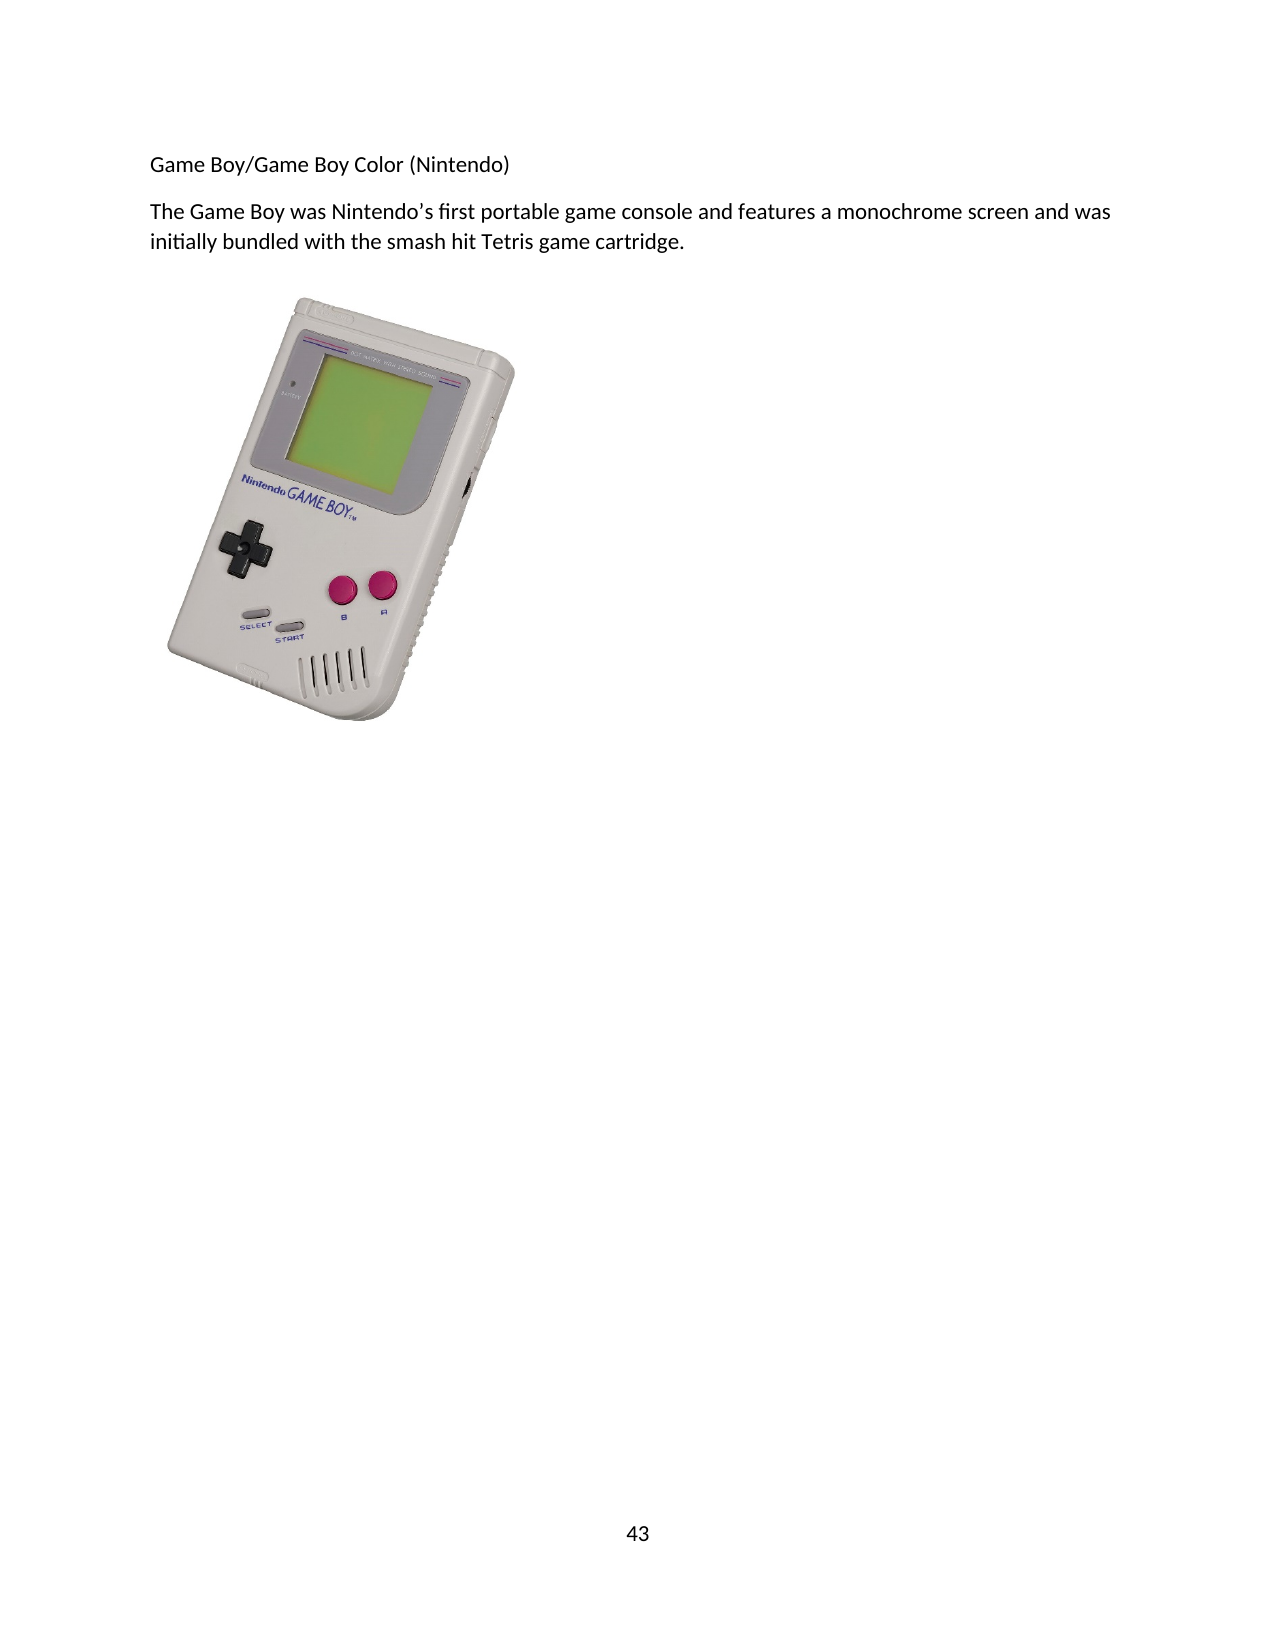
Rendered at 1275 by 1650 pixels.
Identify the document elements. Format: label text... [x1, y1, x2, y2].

text Game Boy/Game Boy Color (Nintendo) [150, 150, 1125, 178]
picture [150, 273, 532, 737]
text The Game Boy was Nintendo’s first portable game console and features a monochrome screen and was initially bundled with the smash hit Tetris game cartridge. [150, 197, 1125, 255]
